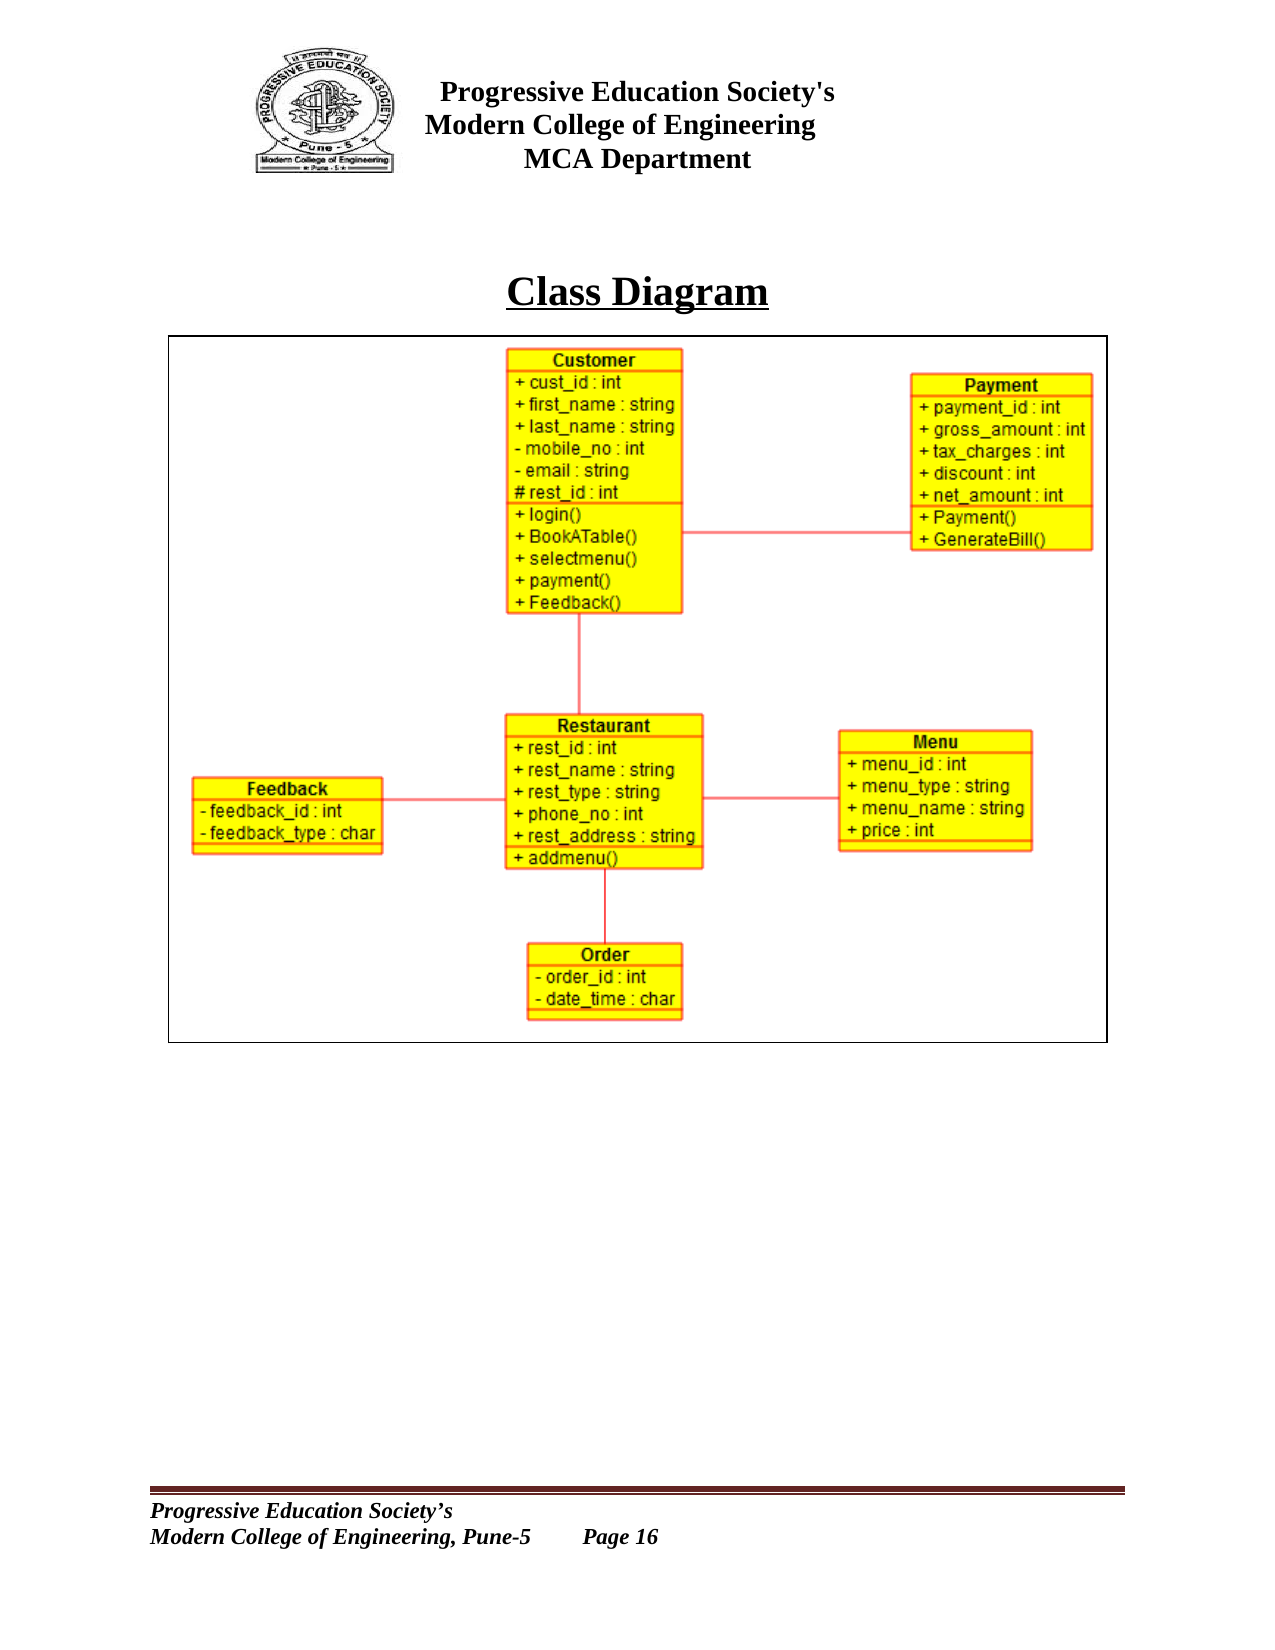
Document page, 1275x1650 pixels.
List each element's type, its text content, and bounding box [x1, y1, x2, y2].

picture [228, 31, 430, 201]
picture [169, 337, 1106, 1042]
text Class Diagram [150, 266, 1125, 314]
